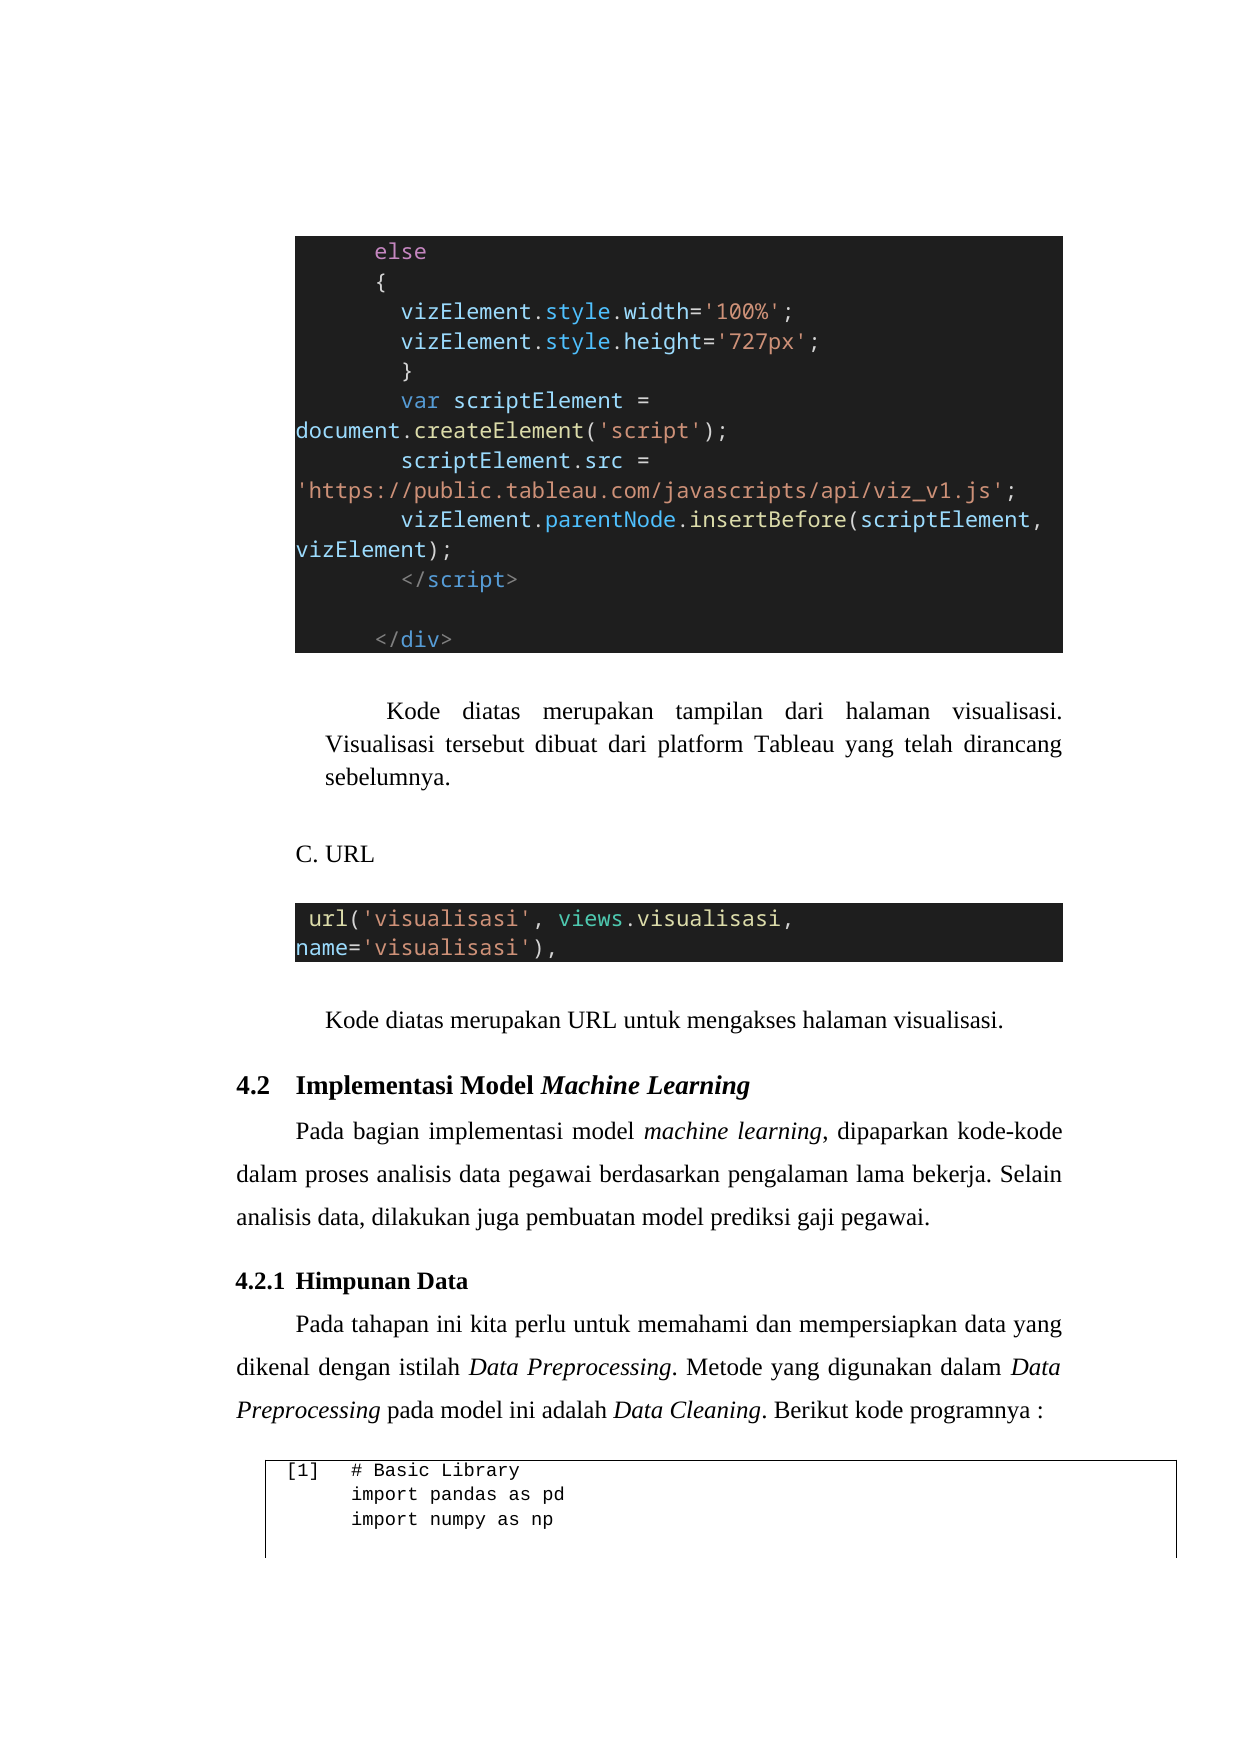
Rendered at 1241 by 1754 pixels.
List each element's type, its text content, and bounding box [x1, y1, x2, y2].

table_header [340, 1461, 1176, 1558]
table_header [1] [266, 1461, 339, 1558]
list URL [295, 839, 1063, 867]
subtitle Implementasi Model Machine Learning [236, 1069, 1063, 1100]
text var scriptElement = document.createElement('script'); [295, 385, 1063, 445]
text vizElement.style.width='100%'; [295, 296, 1063, 326]
text else [295, 236, 1063, 266]
text url('visualisasi', views.visualisasi, name='visualisasi'), [295, 903, 1063, 962]
text vizElement.style.height='727px'; [295, 326, 1063, 355]
text scriptElement.src = 'https://public.tableau.com/javascripts/api/viz_v1.js'; [295, 445, 1063, 504]
text vizElement.parentNode.insertBefore(scriptElement, vizElement); [295, 504, 1063, 564]
list Pada tahapan ini kita perlu untuk memahami dan mempersiapkan data yang dikenal dengan istilah Data Preprocessing. Metode yang digunakan dalam Data Preprocessing pada model ini adalah Data Cleaning. Berikut kode programnya : [236, 1309, 1063, 1424]
list Kode diatas merupakan tampilan dari halaman visualisasi. Visualisasi tersebut dibuat dari platform Tableau yang telah dirancang sebelumnya. [325, 696, 1063, 791]
list Kode diatas merupakan URL untuk mengakses halaman visualisasi. [325, 1005, 1063, 1034]
text </script> [295, 564, 1063, 594]
text Pada bagian implementasi model machine learning, dipaparkan kode-kode dalam proses analisis data pegawai berdasarkan pengalaman lama bekerja. Selain analisis data, dilakukan juga pembuatan model prediksi gaji pegawai. [236, 1116, 1063, 1231]
text </div> [295, 623, 1063, 653]
text } [295, 355, 1063, 385]
text { [295, 266, 1063, 296]
subtitle Himpunan Data [235, 1266, 1063, 1295]
